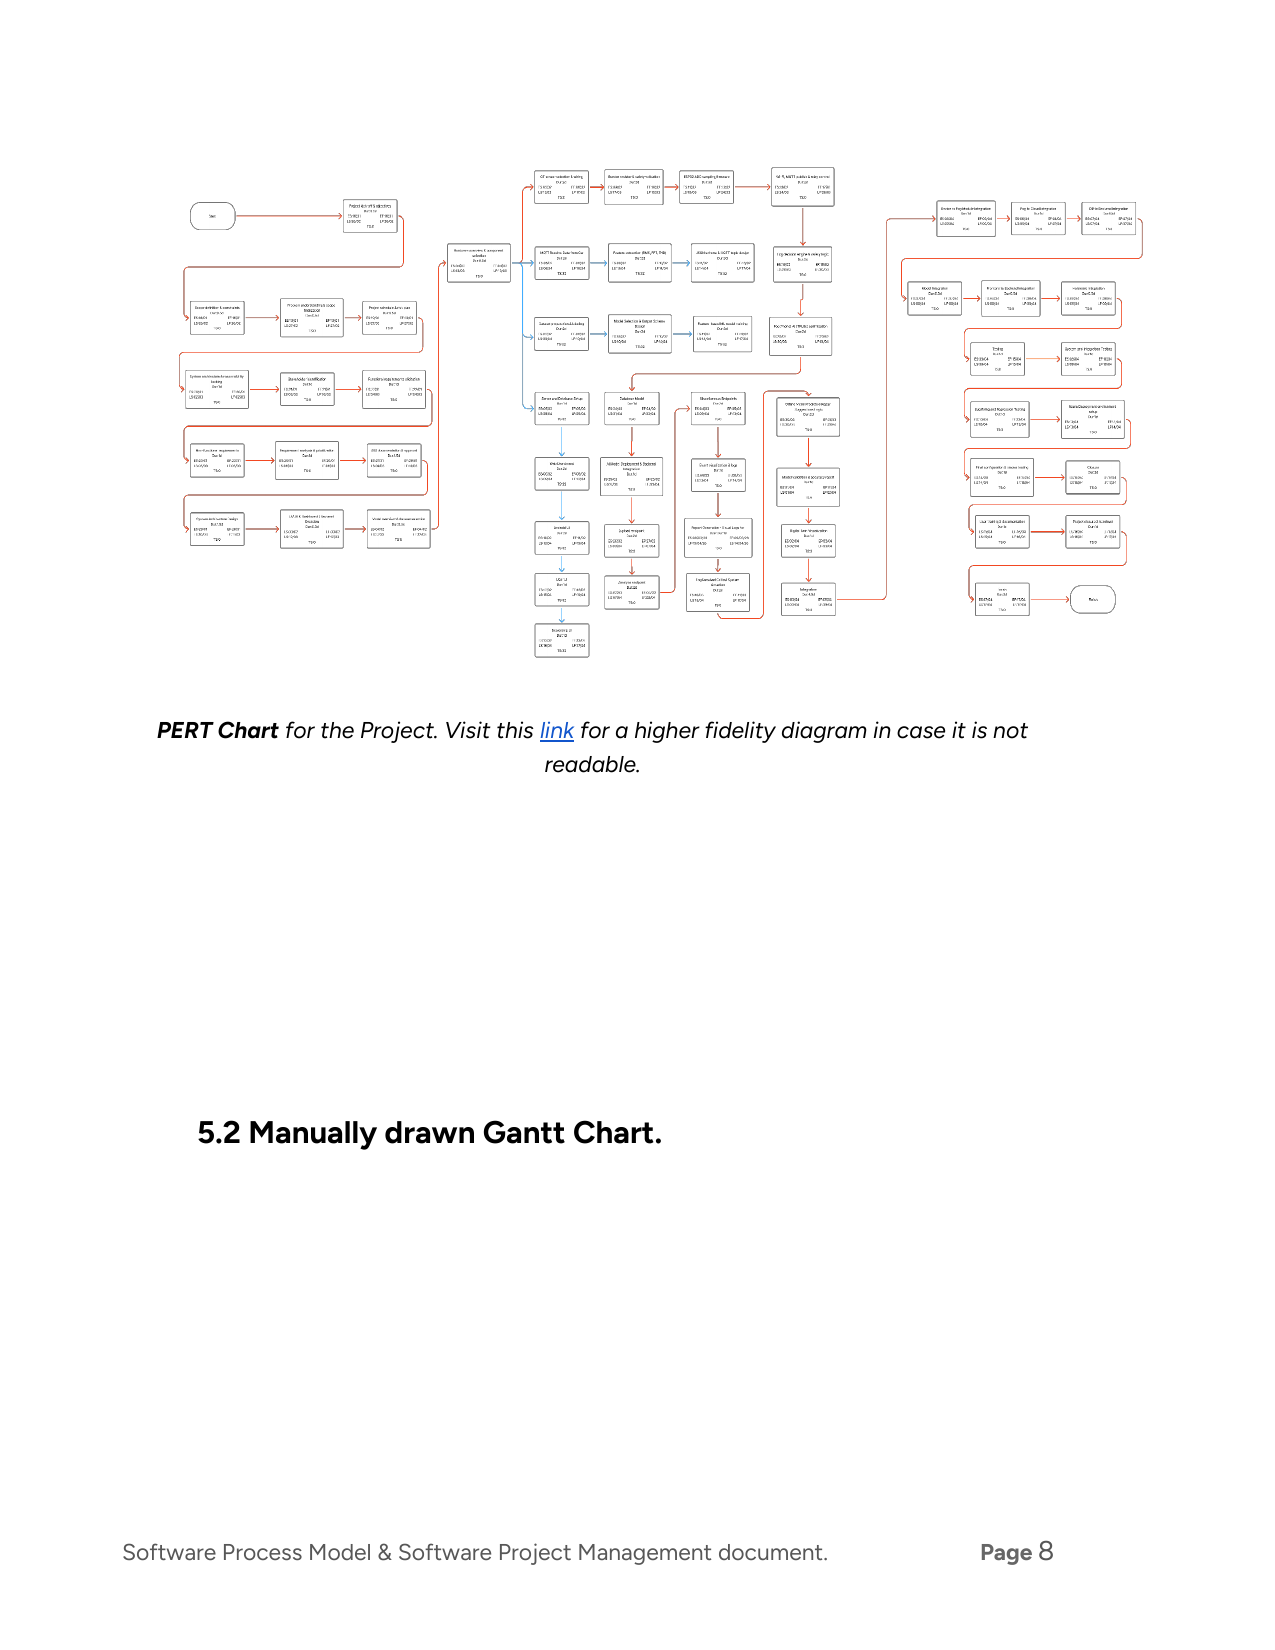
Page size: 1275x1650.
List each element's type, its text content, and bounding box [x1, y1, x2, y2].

picture [153, 140, 1168, 684]
text PERT Chart for the Project. Visit this link for a higher fidelity diagram in case it is not readable. [122, 584, 1066, 778]
text 5.2 Manually drawn Gantt Chart. [122, 1113, 1066, 1151]
